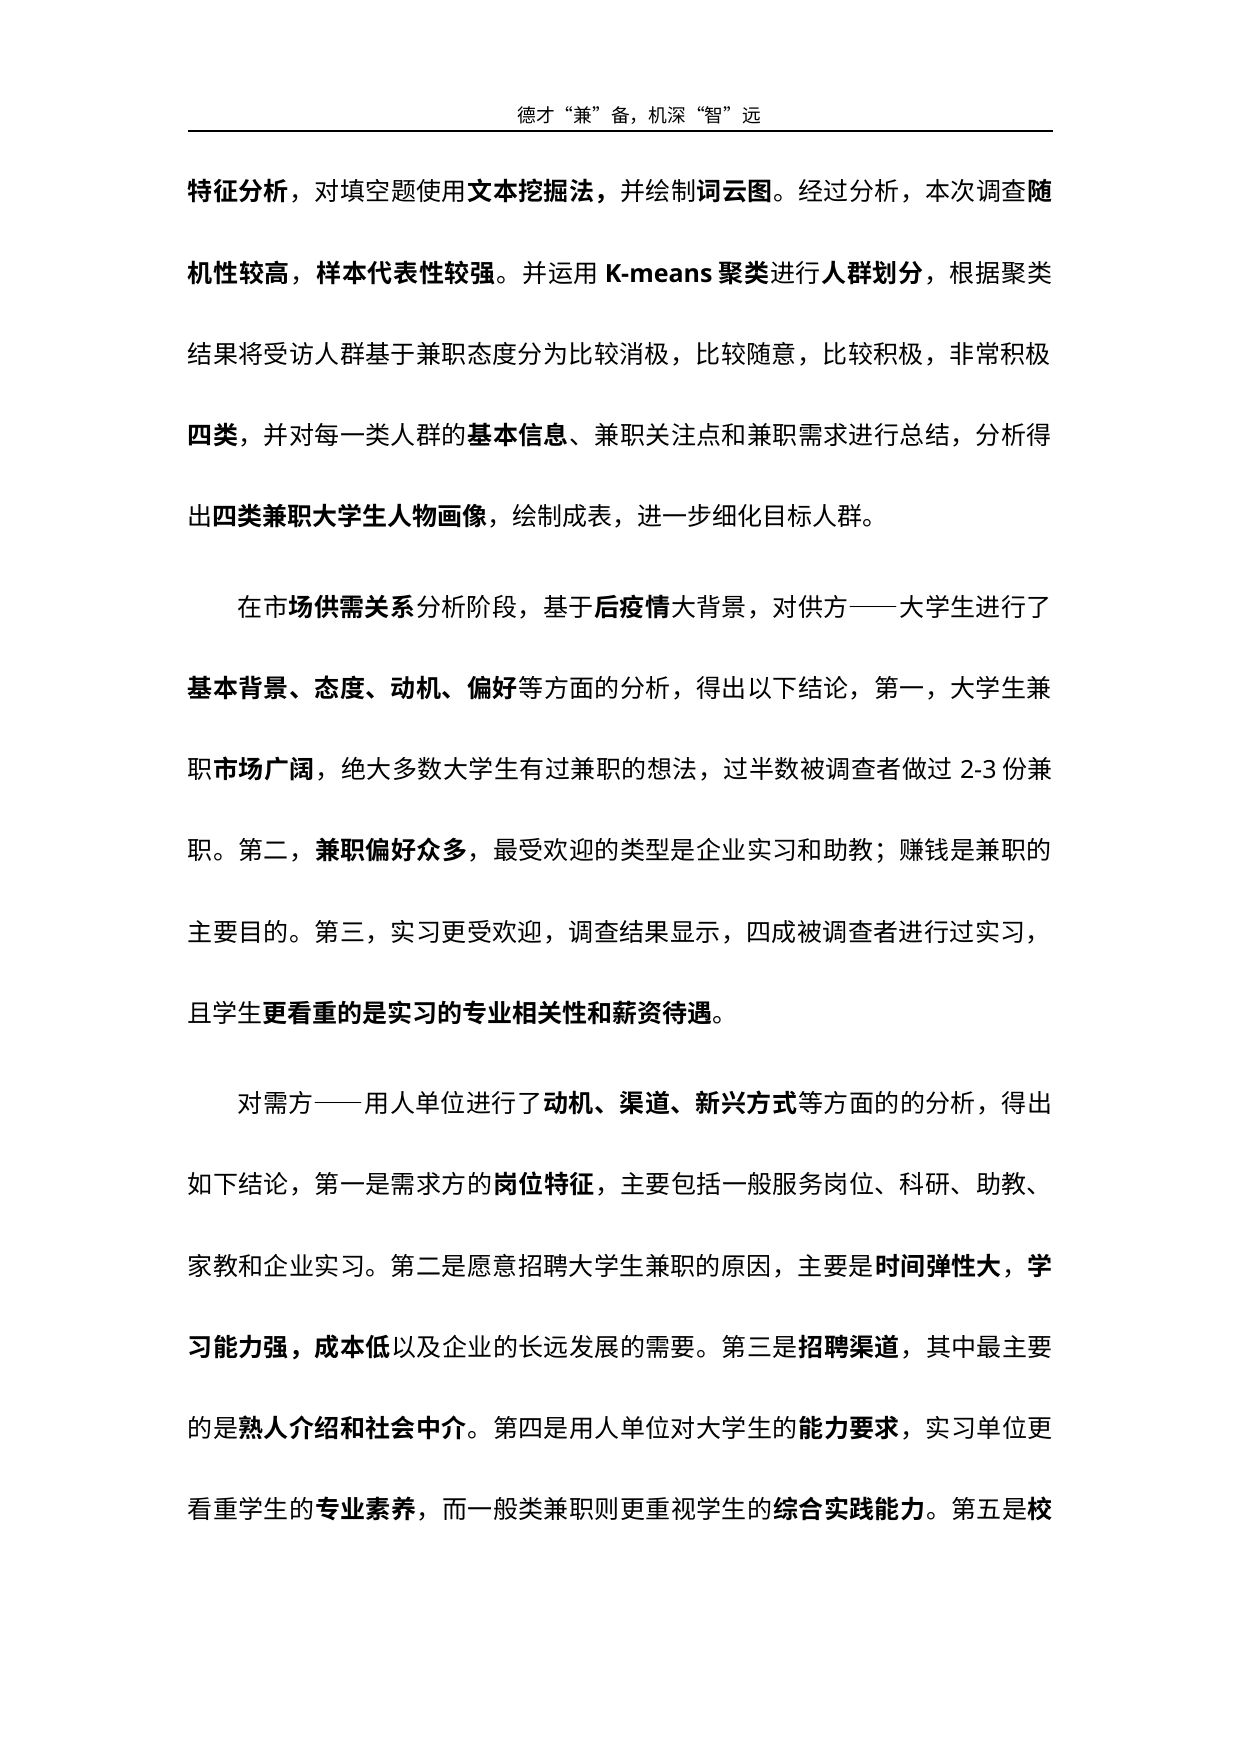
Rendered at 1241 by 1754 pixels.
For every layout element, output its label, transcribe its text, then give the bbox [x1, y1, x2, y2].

text 在市场供需关系分析阶段，基于后疫情大背景，对供方——大学生进行了基本背景、态度、动机、偏好等方面的分析，得出以下结论，第一，大学生兼职市场广阔，绝大多数大学生有过兼职的想法，过半数被调查者做过2-3份兼职。第二，兼职偏好众多，最受欢迎的类型是企业实习和助教；赚钱是兼职的主要目的。第三，实习更受欢迎，调查结果显示，四成被调查者进行过实习，且学生更看重的是实习的专业相关性和薪资待遇。 [187, 573, 1053, 1044]
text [187, 1069, 1053, 1541]
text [187, 157, 1053, 547]
